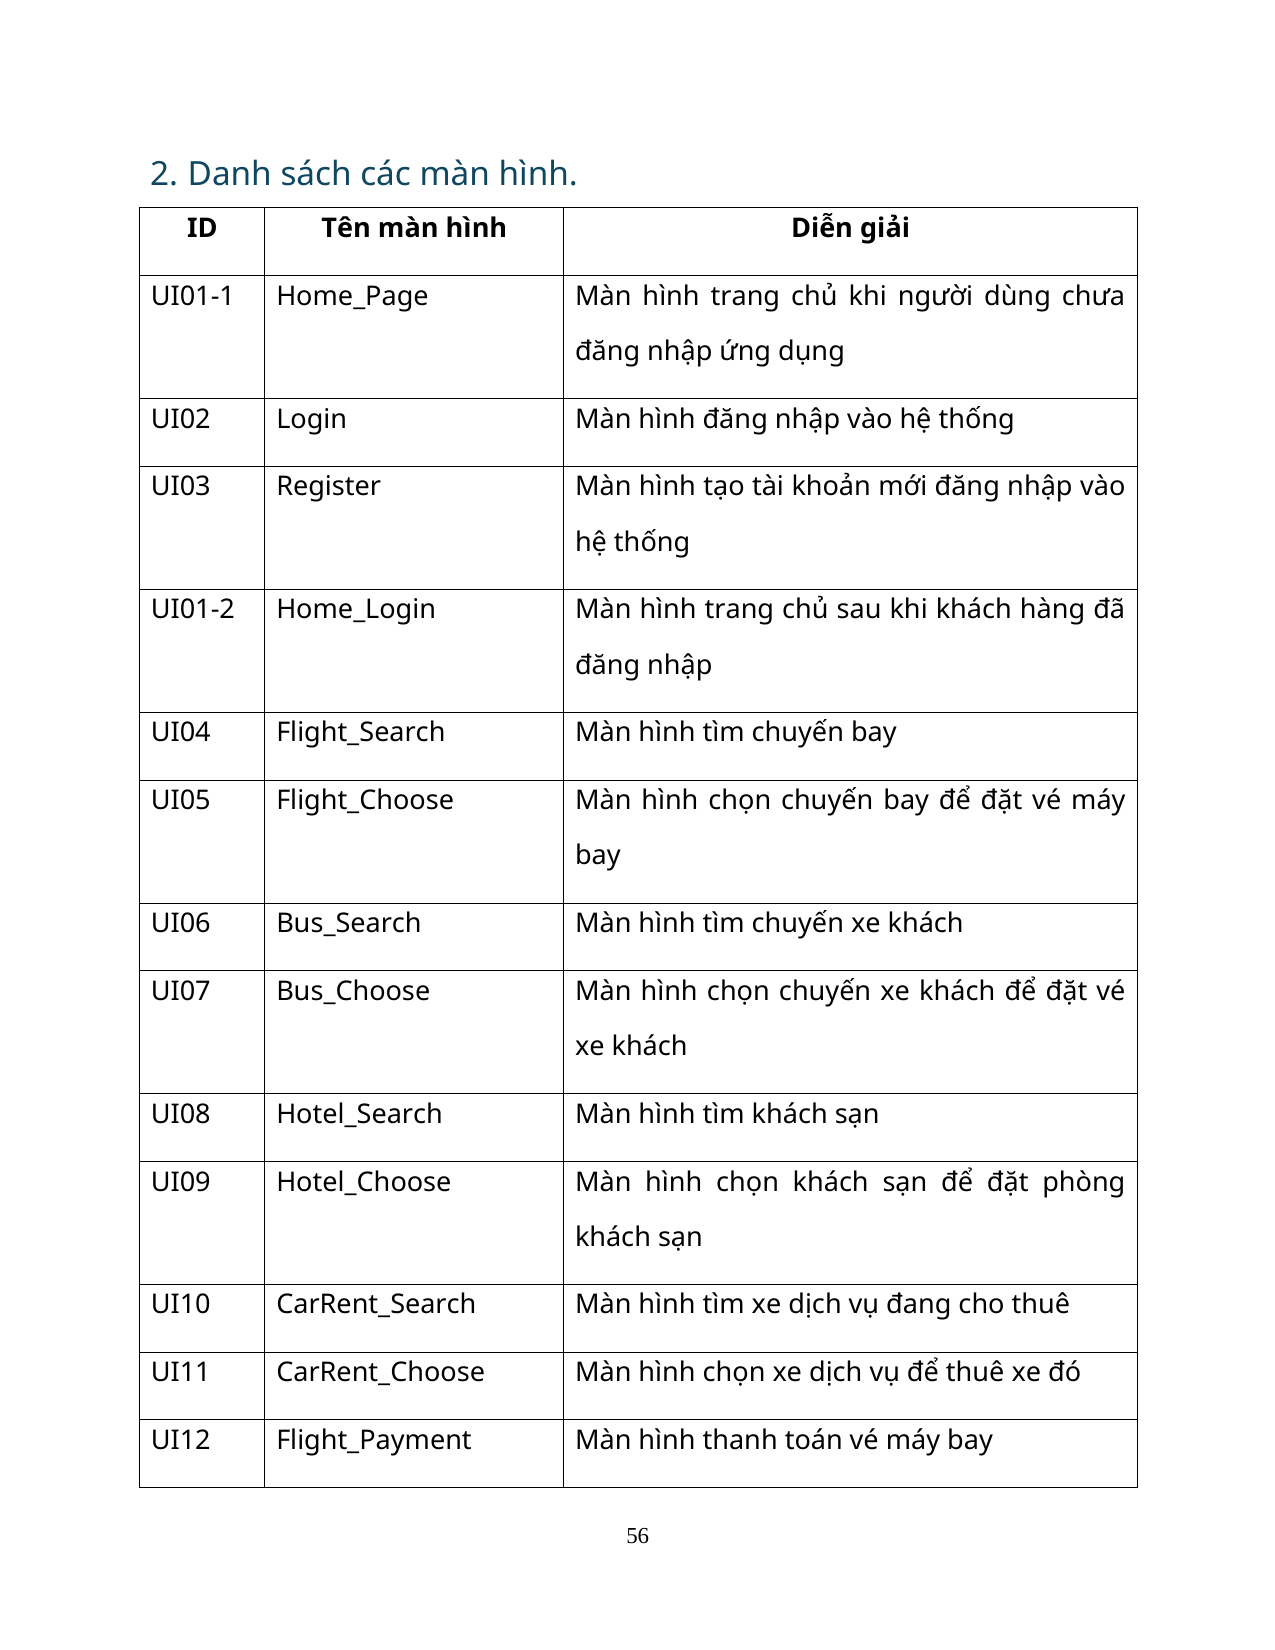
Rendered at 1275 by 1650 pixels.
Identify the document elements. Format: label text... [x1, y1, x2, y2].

table_cell Màn hình tìm chuyến bay [564, 713, 1137, 779]
table_cell UI02 [140, 399, 264, 466]
table_cell UI03 [140, 467, 264, 589]
table_cell Bus_Choose [265, 971, 563, 1093]
table_cell UI12 [140, 1420, 264, 1487]
table_cell Home_Page [265, 276, 563, 398]
table_cell UI11 [140, 1353, 264, 1419]
table_cell Register [265, 467, 563, 589]
table_header Tên màn hình [265, 208, 563, 275]
table_cell Màn hình tìm khách sạn [564, 1094, 1137, 1161]
table_cell Màn hình chọn chuyến xe khách để đặt vé xe khách [564, 971, 1137, 1093]
table_cell Màn hình thanh toán vé máy bay [564, 1420, 1137, 1487]
table_cell Flight_Choose [265, 781, 563, 902]
table_header Diễn giải [564, 208, 1137, 275]
table_cell Màn hình chọn chuyến bay để đặt vé máy bay [564, 781, 1137, 902]
table_cell Màn hình tìm xe dịch vụ đang cho thuê [564, 1285, 1137, 1352]
table_cell Bus_Search [265, 904, 563, 970]
table_cell Flight_Search [265, 713, 563, 779]
table_cell CarRent_Search [265, 1285, 563, 1352]
table_cell Màn hình trang chủ sau khi khách hàng đã đăng nhập [564, 590, 1137, 712]
subtitle Danh sách các màn hình. [150, 150, 1125, 195]
table_cell Màn hình tạo tài khoản mới đăng nhập vào hệ thống [564, 467, 1137, 589]
table_cell UI04 [140, 713, 264, 779]
table_cell Hotel_Choose [265, 1162, 563, 1284]
table_cell UI05 [140, 781, 264, 902]
table_header ID [140, 208, 264, 275]
table_cell Flight_Payment [265, 1420, 563, 1487]
table_cell Màn hình chọn khách sạn để đặt phòng khách sạn [564, 1162, 1137, 1284]
table_cell UI09 [140, 1162, 264, 1284]
table_cell Màn hình tìm chuyến xe khách [564, 904, 1137, 970]
table_cell Login [265, 399, 563, 466]
table_cell UI01-2 [140, 590, 264, 712]
table_cell Màn hình trang chủ khi người dùng chưa đăng nhập ứng dụng [564, 276, 1137, 398]
table_cell UI08 [140, 1094, 264, 1161]
table_cell UI01-1 [140, 276, 264, 398]
table_cell UI10 [140, 1285, 264, 1352]
table_cell UI07 [140, 971, 264, 1093]
table_cell UI06 [140, 904, 264, 970]
table_cell Home_Login [265, 590, 563, 712]
table_cell CarRent_Choose [265, 1353, 563, 1419]
table_cell Màn hình đăng nhập vào hệ thống [564, 399, 1137, 466]
table_cell Màn hình chọn xe dịch vụ để thuê xe đó [564, 1353, 1137, 1419]
table_cell Hotel_Search [265, 1094, 563, 1161]
